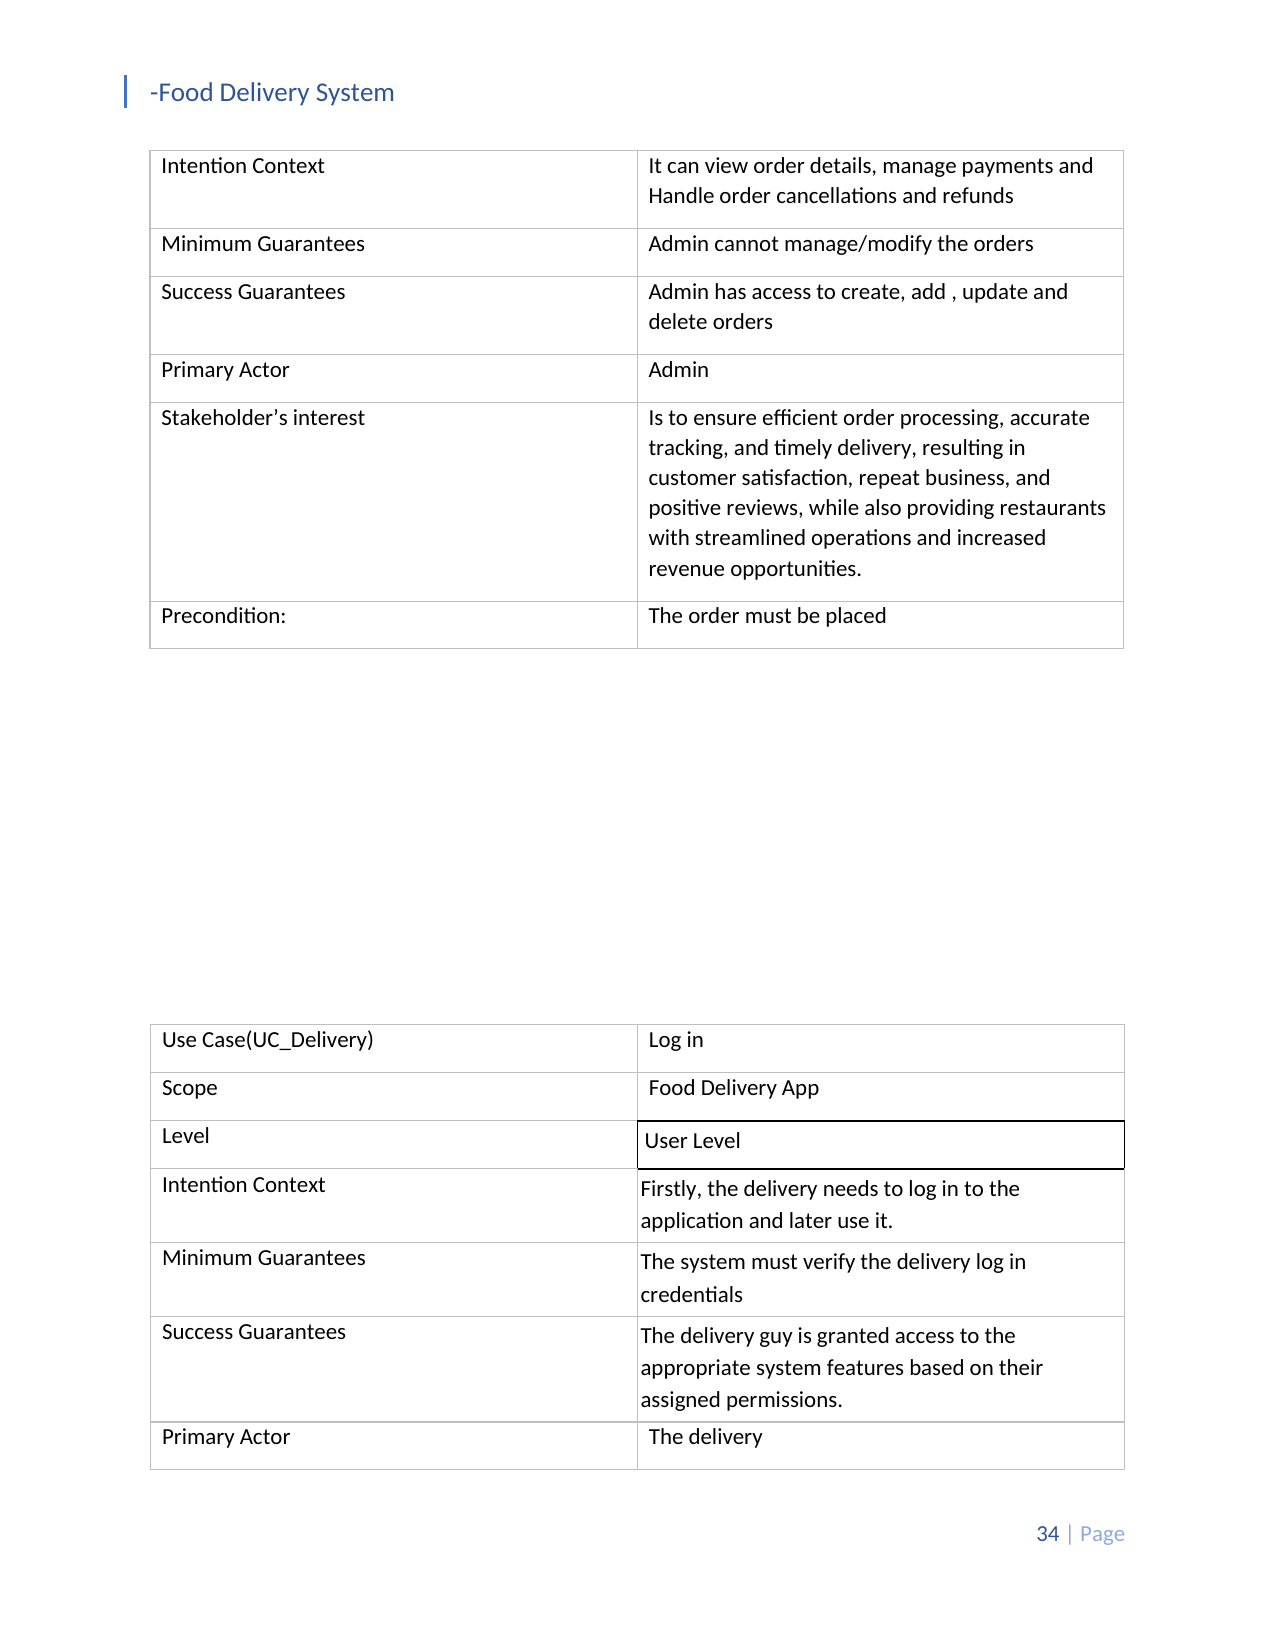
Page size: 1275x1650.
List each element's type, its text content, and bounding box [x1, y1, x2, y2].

table_cell Minimum Guarantees [151, 1243, 637, 1316]
table_cell Intention Context [151, 1169, 637, 1242]
table_cell It can view order details, manage payments and Handle order cancellations and refunds [638, 151, 1123, 228]
table_header Log in [638, 1025, 1124, 1072]
table_cell Scope [151, 1073, 637, 1120]
table_cell Is to ensure efficient order processing, accurate tracking, and timely delivery, resulting in customer satisfaction, repeat business, and positive reviews, while also providing restaurants with streamlined operations and increased revenue opportunities. [638, 403, 1123, 601]
table_cell Admin has access to create, add , update and delete orders [638, 277, 1123, 354]
table_cell Firstly, the delivery needs to log in to the application and later use it. [638, 1170, 1124, 1242]
table_cell The delivery guy is granted access to the appropriate system features based on their assigned permissions. [638, 1317, 1124, 1421]
table_header Use Case(UC_Delivery) [151, 1025, 637, 1072]
table_cell Intention Context [151, 151, 637, 228]
table_cell Level [151, 1121, 637, 1168]
table_cell The system must verify the delivery log in credentials [638, 1243, 1124, 1316]
table_cell Stakeholder’s interest [151, 403, 637, 601]
table_cell User Level [638, 1122, 1124, 1168]
table_cell Success Guarantees [151, 277, 637, 354]
table_cell Food Delivery App [638, 1073, 1124, 1120]
table_cell Admin [638, 355, 1123, 402]
table_cell Primary Actor [151, 1423, 637, 1469]
table_cell Primary Actor [151, 355, 637, 402]
table_cell Precondition: [151, 602, 637, 648]
table_cell Success Guarantees [151, 1317, 637, 1421]
table_cell Minimum Guarantees [151, 229, 637, 276]
table_cell The delivery [638, 1423, 1124, 1469]
table_cell Admin cannot manage/modify the orders [638, 229, 1123, 276]
table_cell The order must be placed [638, 602, 1123, 648]
